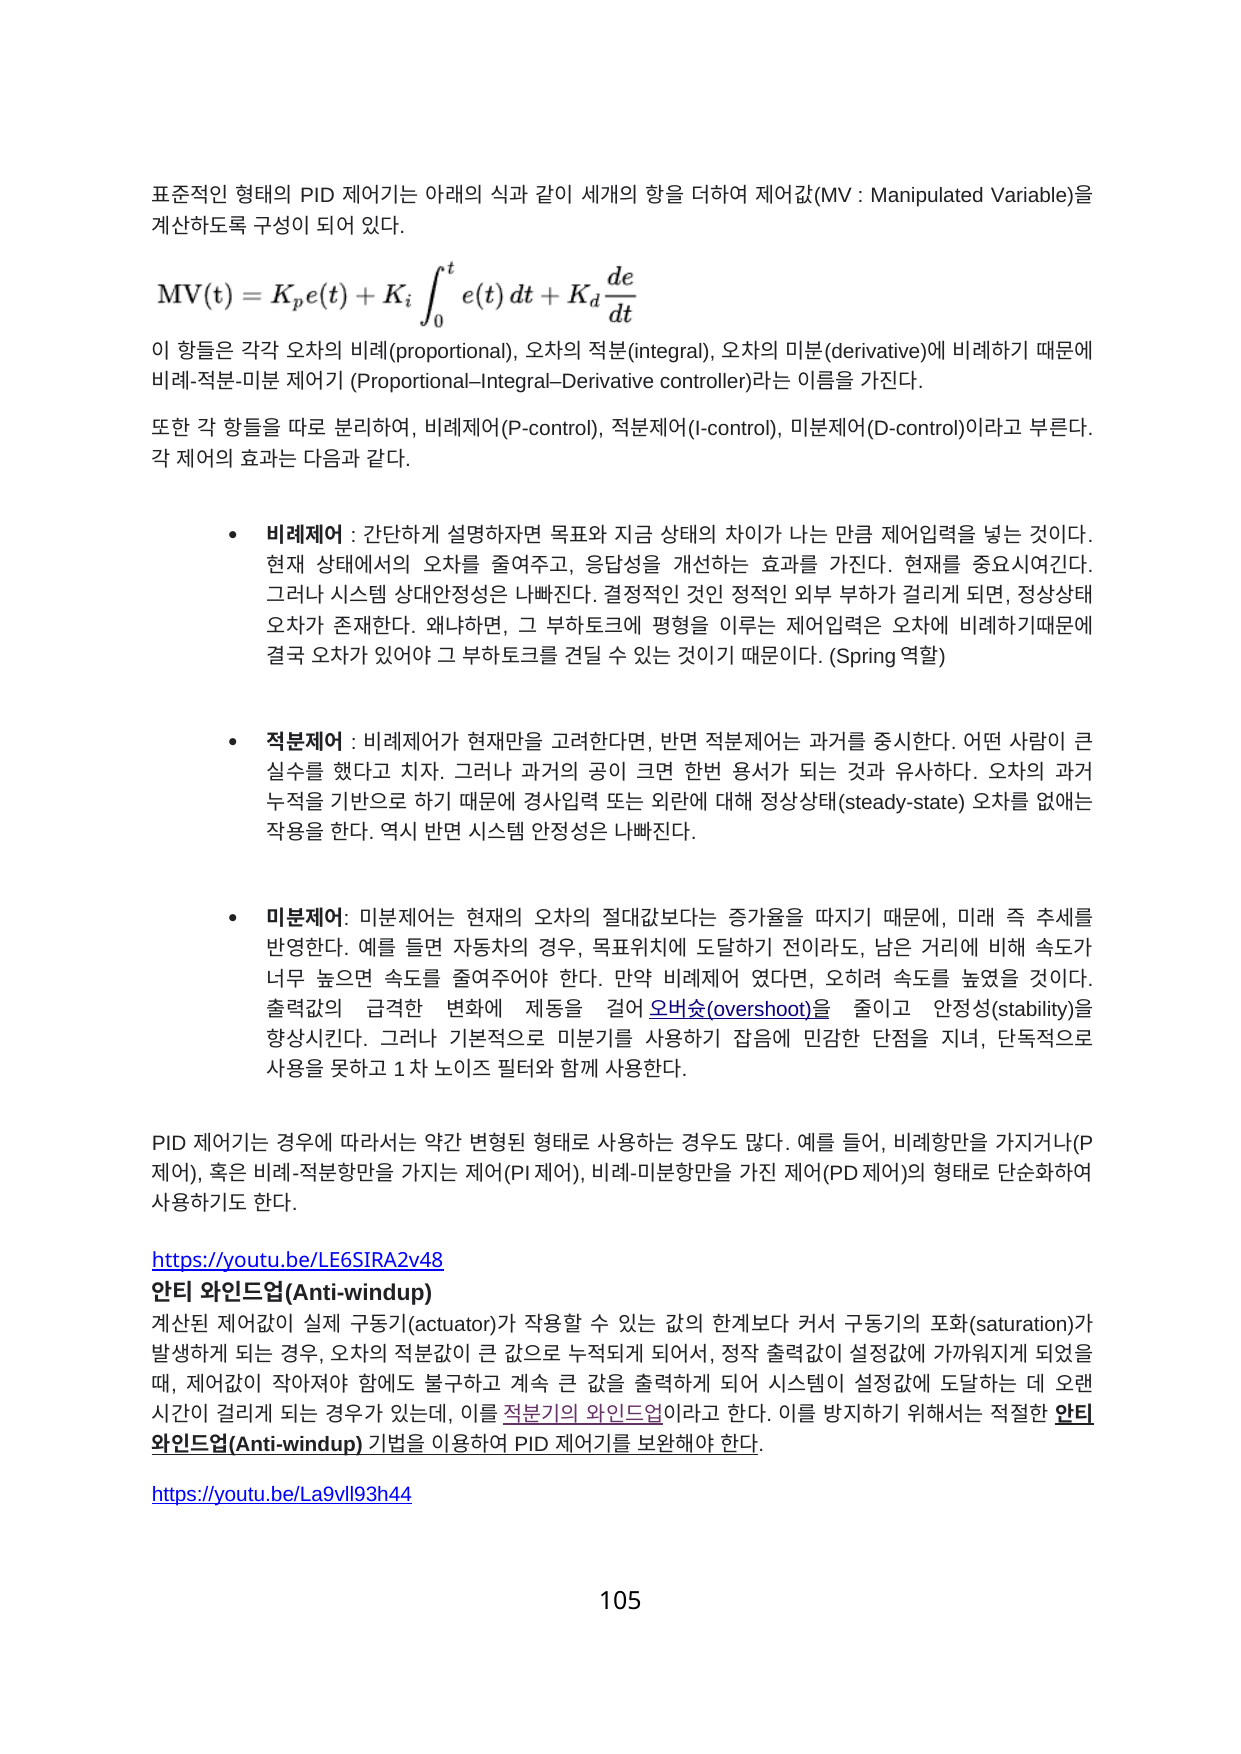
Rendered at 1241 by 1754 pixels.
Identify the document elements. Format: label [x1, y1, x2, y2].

picture [151, 256, 639, 334]
table_header [150, 177, 1095, 1566]
